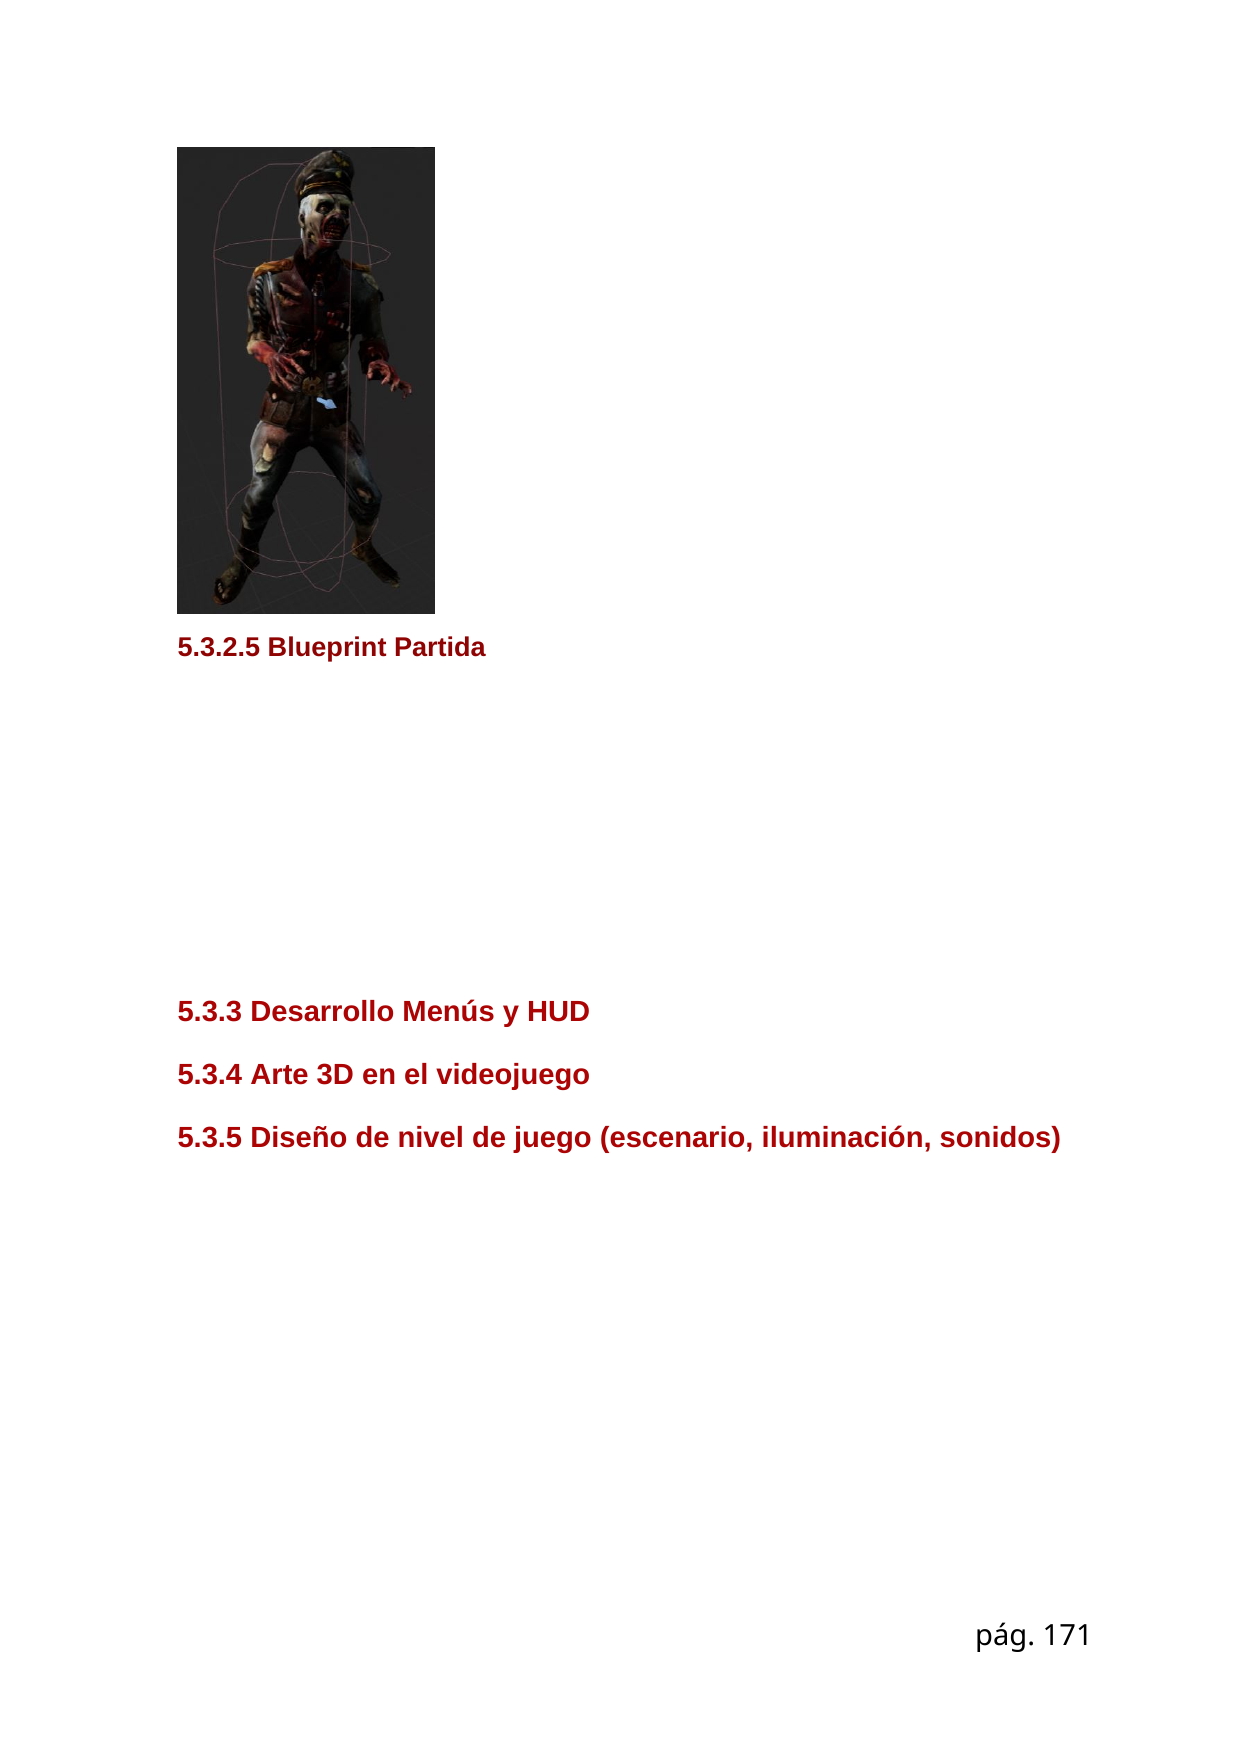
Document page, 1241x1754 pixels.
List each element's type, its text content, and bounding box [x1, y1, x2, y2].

picture [177, 147, 435, 614]
subtitle 5.3.4 Arte 3D en el videojuego [177, 1057, 1092, 1090]
subtitle 5.3.2.5 Blueprint Partida [177, 631, 1092, 662]
subtitle 5.3.3 Desarrollo Menús y HUD [177, 994, 1092, 1027]
subtitle 5.3.5 Diseño de nivel de juego (escenario, iluminación, sonidos) [177, 1119, 1092, 1153]
